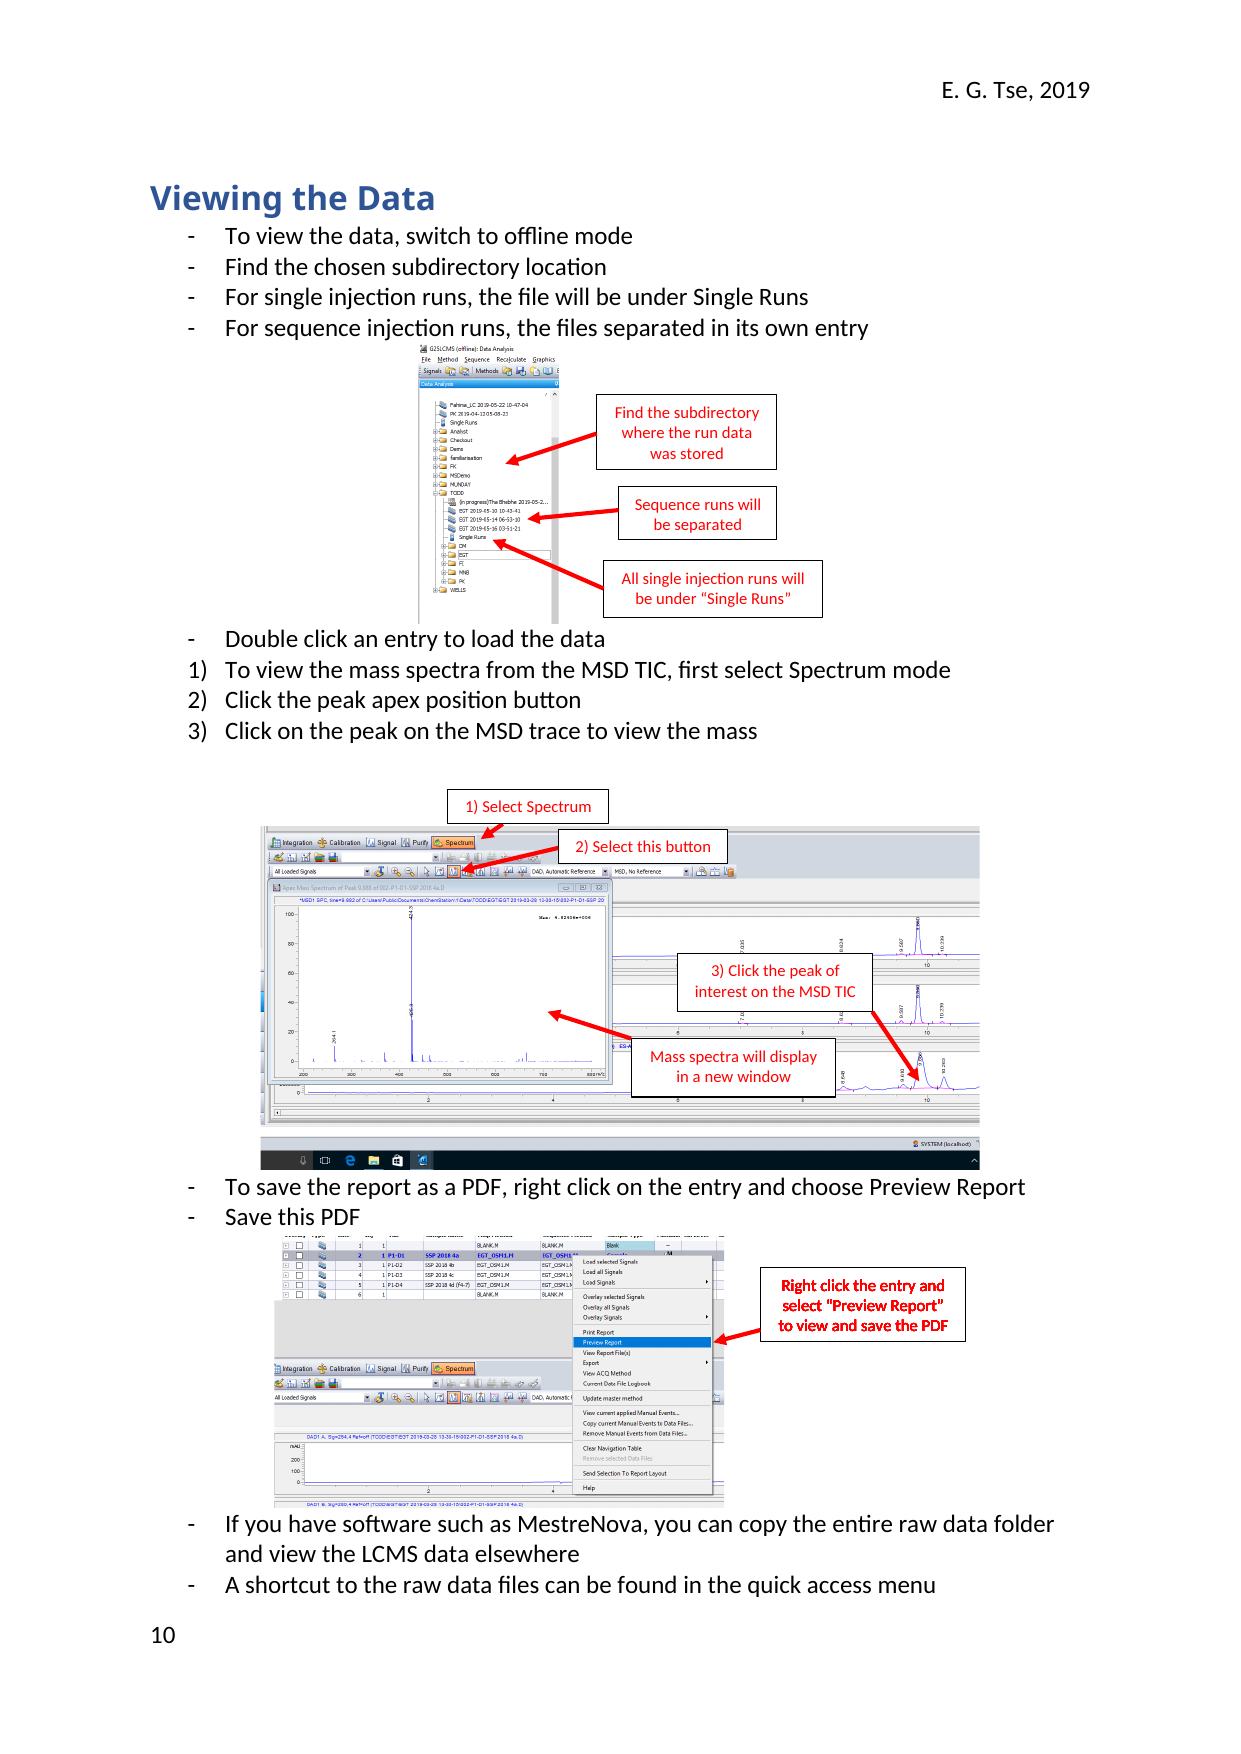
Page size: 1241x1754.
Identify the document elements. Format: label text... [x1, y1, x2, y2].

list For single injection runs, the file will be under Single Runs [187, 281, 1090, 312]
list A shortcut to the raw data files can be found in the quick access menu [187, 1569, 1090, 1599]
picture [260, 826, 980, 1170]
list Double click an entry to load the data [187, 342, 1090, 654]
subtitle Viewing the Data [150, 175, 1090, 220]
list To view the data, switch to offline mode [187, 220, 1090, 251]
list For sequence injection runs, the files separated in its own entry [187, 312, 1090, 342]
list Click the peak apex position button [187, 684, 1090, 715]
list Click on the peak on the MSD trace to view the mass [187, 715, 1090, 746]
list Save this PDF [187, 1201, 1090, 1232]
picture [418, 343, 559, 624]
list Find the chosen subdirectory location [187, 251, 1090, 281]
list To view the mass spectra from the MSD TIC, first select Spectrum mode [187, 654, 1090, 684]
picture [274, 1236, 725, 1508]
